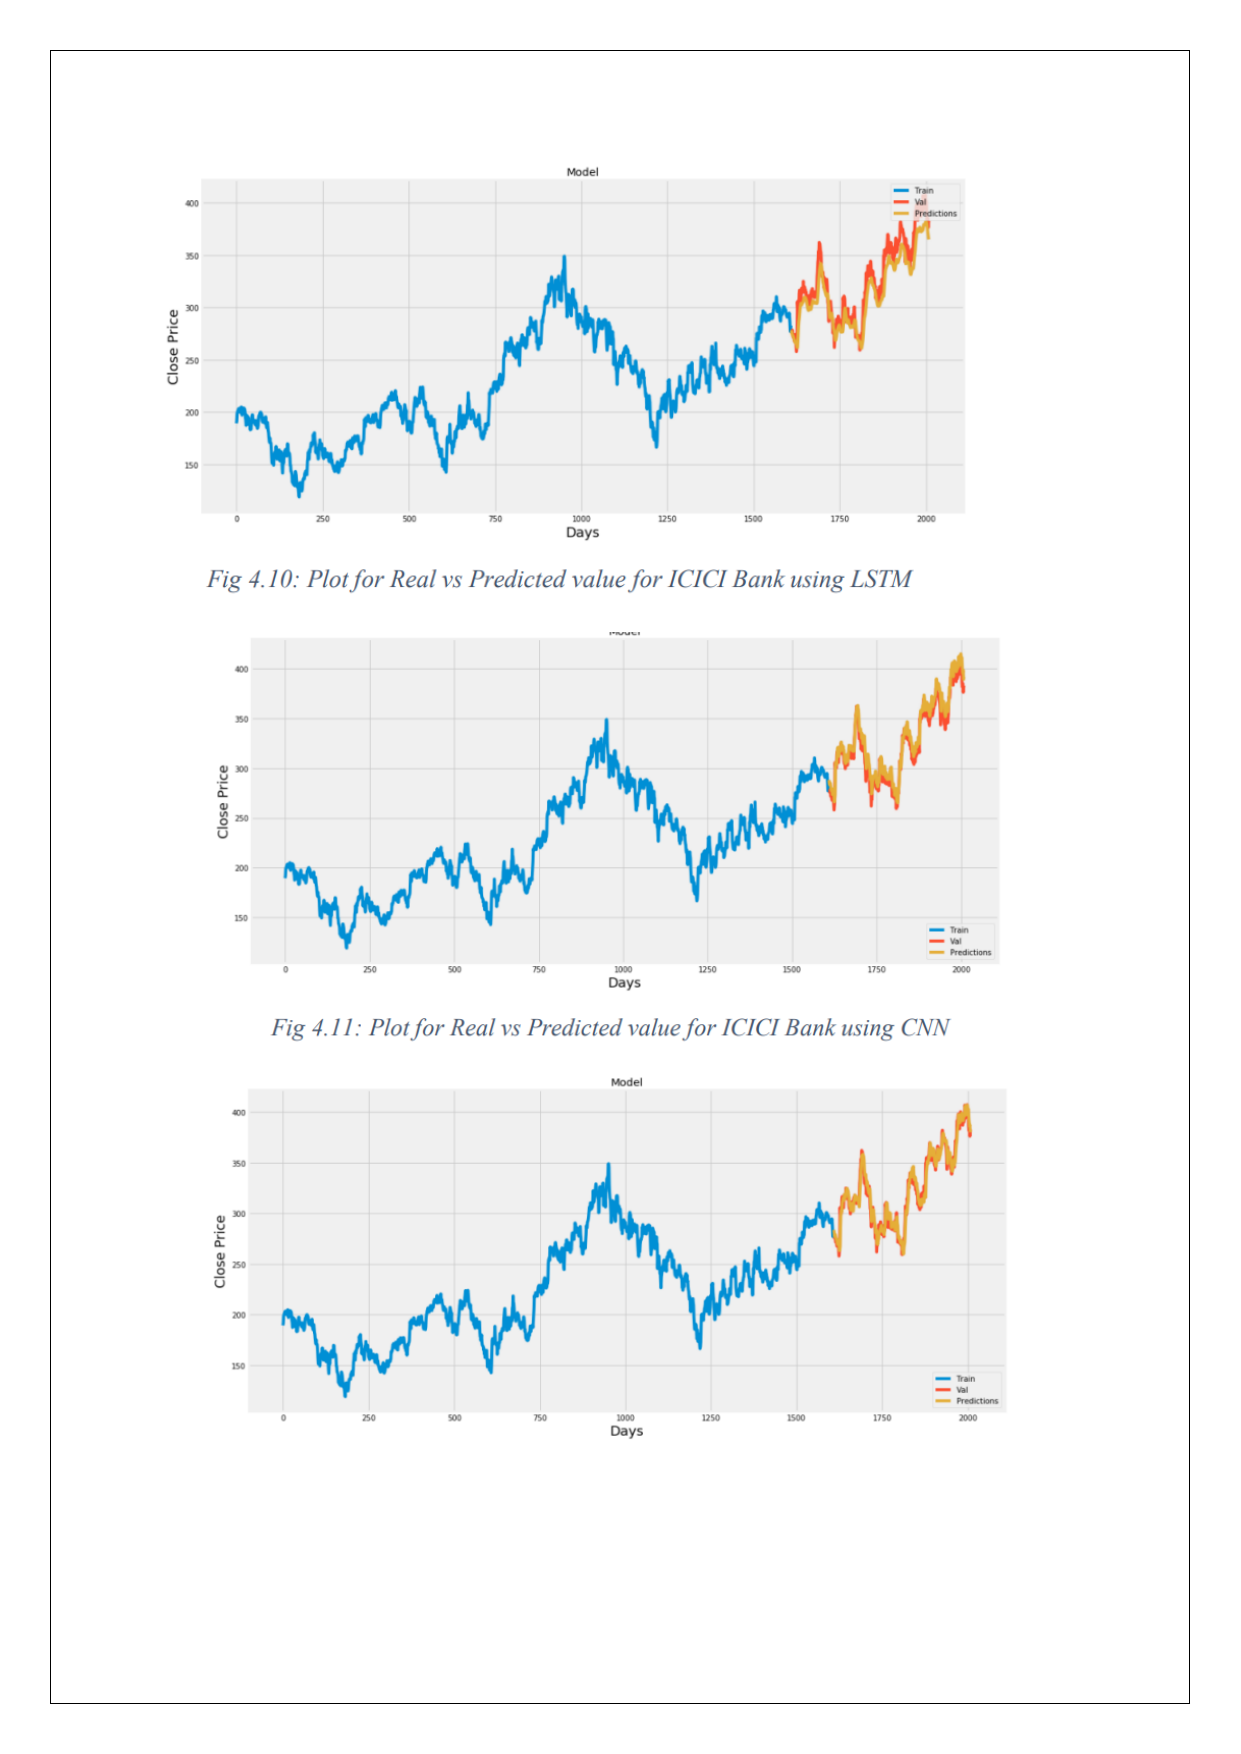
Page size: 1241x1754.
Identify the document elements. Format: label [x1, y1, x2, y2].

picture [150, 150, 994, 608]
picture [150, 632, 1091, 1449]
